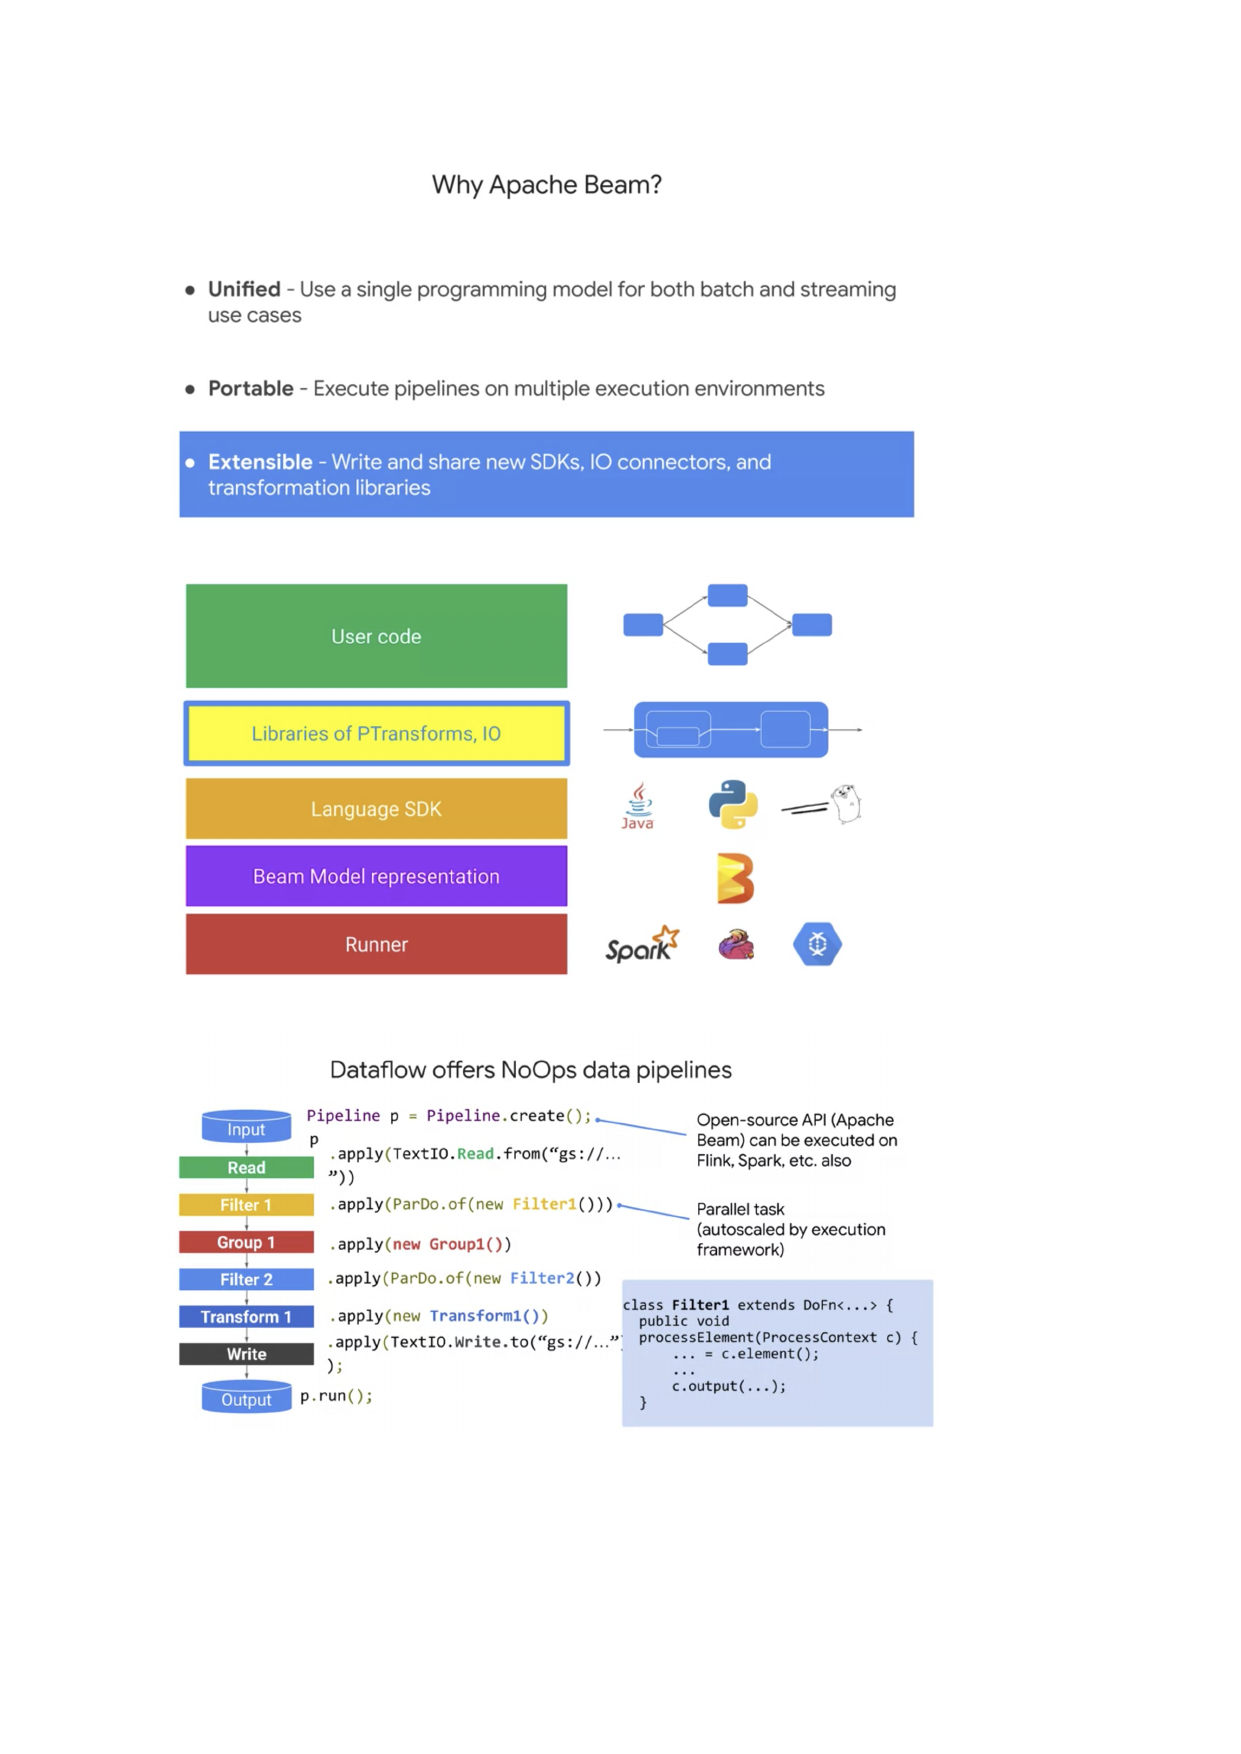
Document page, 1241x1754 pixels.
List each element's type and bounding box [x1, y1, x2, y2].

picture [150, 150, 937, 999]
picture [150, 1028, 946, 1446]
